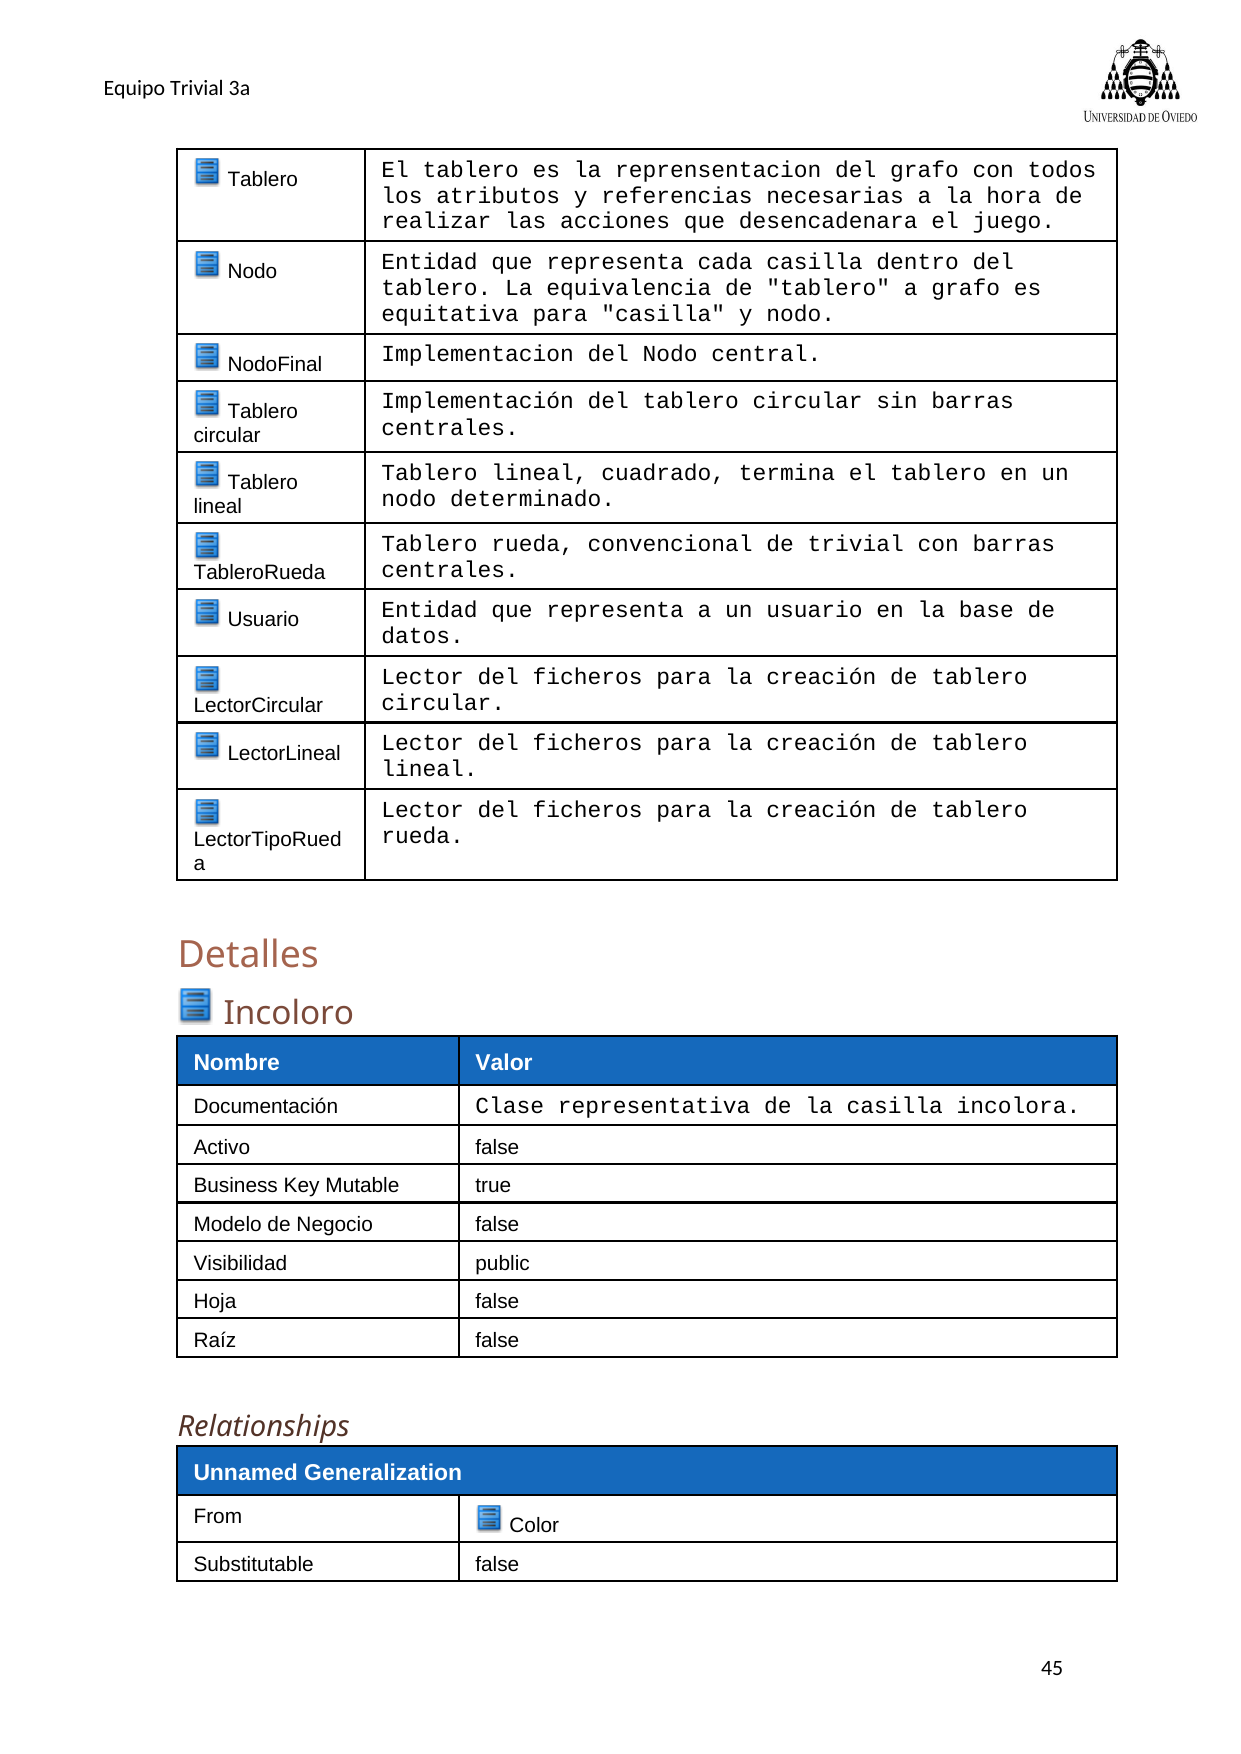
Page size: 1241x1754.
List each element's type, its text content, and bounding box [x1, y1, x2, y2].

table_cell Clase representativa de la casilla incolora. [460, 1086, 1116, 1124]
picture [193, 598, 222, 627]
table_cell El tablero es la reprensentacion del grafo con todos los atributos y referencias necesarias a la hora de realizar las acciones que desencadenara el juego. [366, 150, 1116, 240]
subtitle Incoloro [177, 987, 1063, 1034]
table_cell Lector del ficheros para la creación de tablero circular. [366, 657, 1116, 721]
table_cell Raíz [178, 1319, 458, 1356]
table_cell NodoFinal [178, 335, 364, 379]
table_header Valor [460, 1037, 1116, 1084]
table_cell public [460, 1242, 1116, 1278]
table_cell Lector del ficheros para la creación de tablero lineal. [366, 724, 1116, 788]
table_header Unnamed Generalization [178, 1447, 1116, 1494]
table_cell Tablero lineal [178, 453, 364, 522]
picture [193, 665, 222, 694]
table_cell Activo [178, 1126, 458, 1163]
table_cell Visibilidad [178, 1242, 458, 1278]
picture [193, 158, 222, 187]
table_cell false [460, 1204, 1116, 1240]
table_cell Documentación [178, 1086, 458, 1124]
picture [193, 731, 222, 760]
table_cell Tablero [178, 150, 364, 240]
picture [177, 987, 215, 1025]
table_cell Entidad que representa cada casilla dentro del tablero. La equivalencia de "tablero" a grafo es equitativa para "casilla" y nodo. [366, 242, 1116, 332]
table_cell LectorCircular [178, 657, 364, 721]
table_cell Entidad que representa a un usuario en la base de datos. [366, 590, 1116, 655]
table_cell TableroRueda [178, 524, 364, 588]
table_cell Implementacion del Nodo central. [366, 335, 1116, 379]
subtitle Detalles [177, 928, 1063, 979]
table_cell false [460, 1281, 1116, 1317]
table_cell Nodo [178, 242, 364, 332]
table_cell From [178, 1496, 458, 1541]
picture [193, 798, 222, 827]
picture [193, 342, 222, 371]
table_cell Business Key Mutable [178, 1165, 458, 1201]
table_cell true [460, 1165, 1116, 1201]
subtitle Relationships [177, 1405, 1063, 1444]
table_cell Tablero lineal, cuadrado, termina el tablero en un nodo determinado. [366, 453, 1116, 522]
table_cell Hoja [178, 1281, 458, 1317]
table_cell Tablero circular [178, 382, 364, 451]
table_cell Usuario [178, 590, 364, 655]
table_header Nombre [178, 1037, 458, 1084]
picture [193, 461, 222, 489]
table_cell Implementación del tablero circular sin barras centrales. [366, 382, 1116, 451]
table_cell Substitutable [178, 1543, 458, 1579]
table_cell false [460, 1126, 1116, 1163]
picture [475, 1504, 504, 1533]
table_cell Tablero rueda, convencional de trivial con barras centrales. [366, 524, 1116, 588]
table_cell LectorLineal [178, 724, 364, 788]
table_cell Color [460, 1496, 1116, 1541]
table_cell false [460, 1319, 1116, 1356]
picture [193, 532, 222, 561]
table_cell LectorTipoRueda [178, 790, 364, 878]
picture [193, 390, 222, 418]
table_cell false [460, 1543, 1116, 1579]
table_cell Modelo de Negocio [178, 1204, 458, 1240]
table_cell Lector del ficheros para la creación de tablero rueda. [366, 790, 1116, 878]
picture [193, 250, 222, 279]
picture [1077, 35, 1198, 123]
